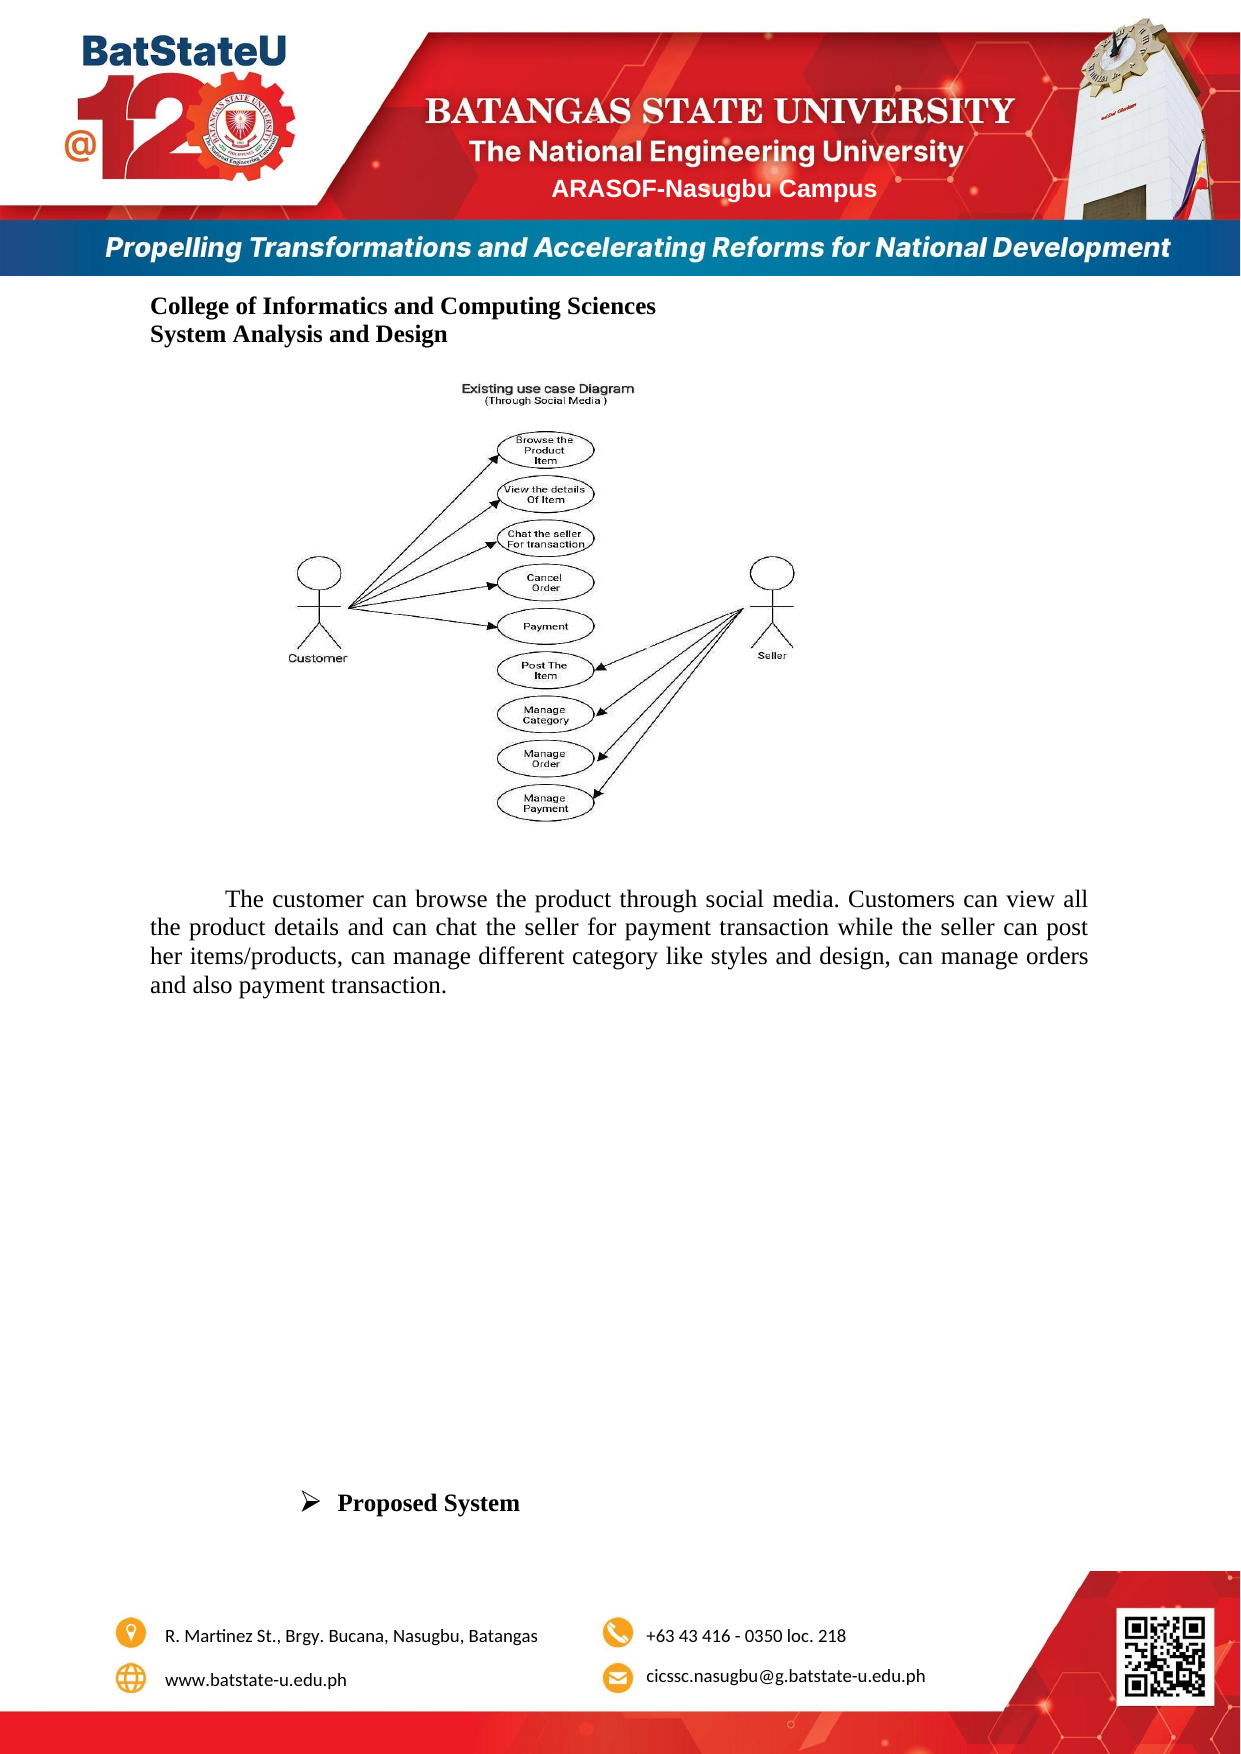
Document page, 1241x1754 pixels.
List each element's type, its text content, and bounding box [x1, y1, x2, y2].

picture [478, 237, 528, 257]
picture [534, 237, 652, 257]
picture [832, 236, 870, 257]
picture [876, 236, 987, 257]
picture [810, 242, 824, 257]
picture [250, 236, 471, 258]
picture [0, 1571, 1241, 1754]
text The customer can browse the product through social media. Customers can view all the product details and can chat the seller for payment transaction while the seller can post her items/products, can manage different category like styles and design, can manage orders and also payment transaction. [150, 884, 1090, 999]
picture [730, 236, 808, 257]
picture [262, 377, 836, 851]
list Proposed System [300, 1468, 1090, 1528]
picture [712, 237, 729, 257]
picture [655, 236, 706, 262]
picture [0, 1, 1241, 276]
